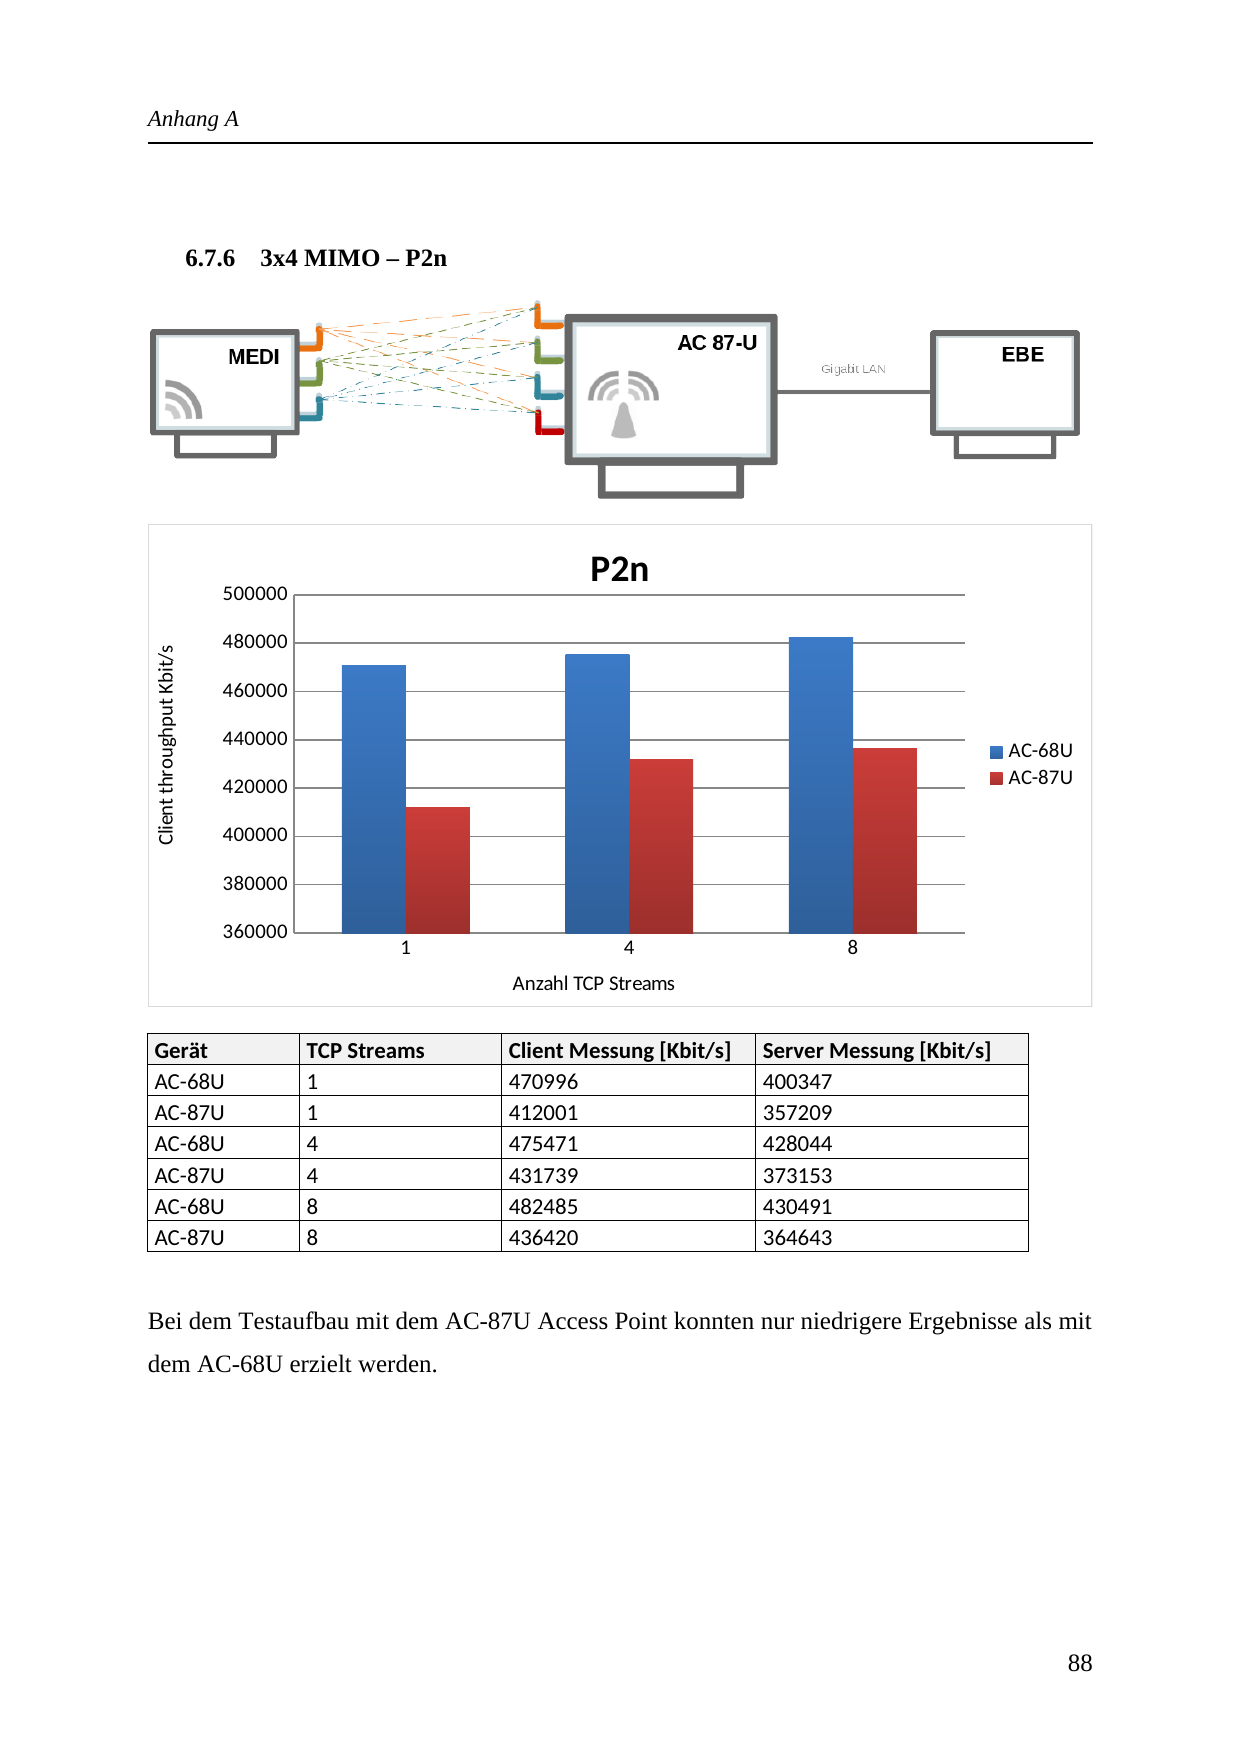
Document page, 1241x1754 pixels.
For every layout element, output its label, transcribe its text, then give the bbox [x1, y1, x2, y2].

table_cell 430491 [756, 1190, 1028, 1220]
subtitle 3x4 MIMO – P2n [185, 243, 1093, 271]
table_cell 475471 [502, 1127, 755, 1157]
table_header Client Messung [Kbit/s] [502, 1034, 755, 1064]
table_cell AC-87U [148, 1159, 299, 1189]
table_cell AC-87U [148, 1221, 299, 1251]
table_cell AC-68U [148, 1065, 299, 1095]
table_cell 1 [300, 1065, 501, 1095]
table_cell 4 [300, 1159, 501, 1189]
table_cell 357209 [756, 1096, 1028, 1126]
table_cell 4 [300, 1127, 501, 1157]
table_cell 412001 [502, 1096, 755, 1126]
table_cell AC-68U [148, 1190, 299, 1220]
table_cell 470996 [502, 1065, 755, 1095]
table_cell 482485 [502, 1190, 755, 1220]
table_cell 428044 [756, 1127, 1028, 1157]
table_cell 1 [300, 1096, 501, 1126]
table_header Server Messung [Kbit/s] [756, 1034, 1028, 1064]
table_header Gerät [148, 1034, 299, 1064]
table_cell 436420 [502, 1221, 755, 1251]
table_cell 373153 [756, 1159, 1028, 1189]
table_cell AC-87U [148, 1096, 299, 1126]
table_cell 400347 [756, 1065, 1028, 1095]
table_cell AC-68U [148, 1127, 299, 1157]
table_cell 364643 [756, 1221, 1028, 1251]
table_cell 8 [300, 1190, 501, 1220]
table_cell 431739 [502, 1159, 755, 1189]
table_header TCP Streams [300, 1034, 501, 1064]
text Bei dem Testaufbau mit dem AC-87U Access Point konnten nur niedrigere Ergebnisse als mit dem AC-68U erzielt werden. [148, 1306, 1093, 1378]
table_cell 8 [300, 1221, 501, 1251]
